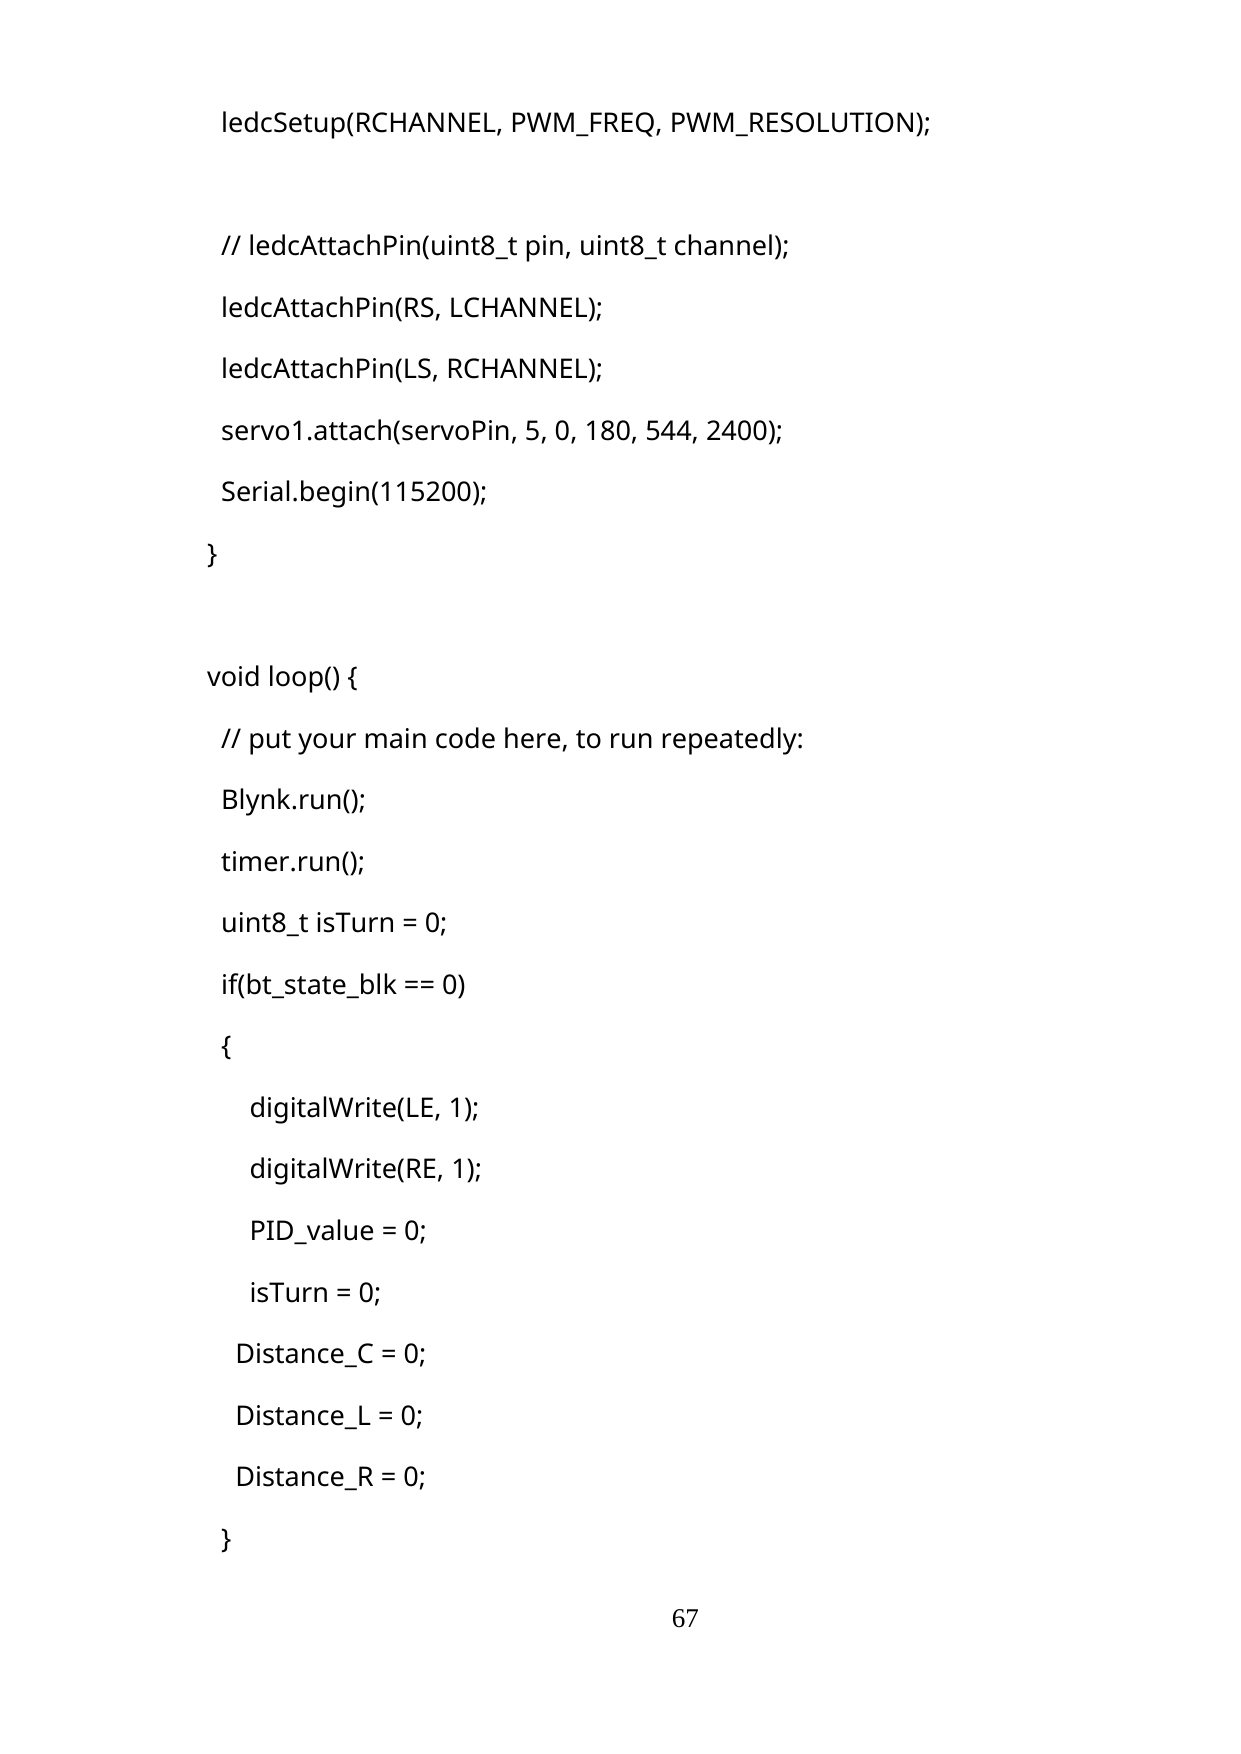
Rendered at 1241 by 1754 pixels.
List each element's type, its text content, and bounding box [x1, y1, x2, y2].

text Blynk.run(); [207, 781, 1092, 817]
text // put your main code here, to run repeatedly: [207, 719, 1092, 756]
text } [207, 1519, 1092, 1556]
text servo1.attach(servoPin, 5, 0, 180, 544, 2400); [207, 411, 1092, 448]
text Distance_C = 0; [207, 1335, 1092, 1372]
text Distance_R = 0; [207, 1458, 1092, 1495]
text } [207, 534, 1092, 571]
text { [207, 1027, 1092, 1064]
text isTurn = 0; [207, 1273, 1092, 1310]
text // ledcAttachPin(uint8_t pin, uint8_t channel); [207, 227, 1092, 263]
text PID_value = 0; [207, 1212, 1092, 1248]
text timer.run(); [207, 842, 1092, 879]
text ledcAttachPin(LS, RCHANNEL); [207, 350, 1092, 387]
text ledcSetup(RCHANNEL, PWM_FREQ, PWM_RESOLUTION); [207, 103, 1092, 140]
text void loop() { [207, 657, 1092, 694]
text digitalWrite(LE, 1); [207, 1088, 1092, 1125]
text if(bt_state_blk == 0) [207, 965, 1092, 1002]
text Distance_L = 0; [207, 1396, 1092, 1433]
text digitalWrite(RE, 1); [207, 1150, 1092, 1187]
text uint8_t isTurn = 0; [207, 904, 1092, 941]
text Serial.begin(115200); [207, 473, 1092, 510]
text ledcAttachPin(RS, LCHANNEL); [207, 288, 1092, 325]
